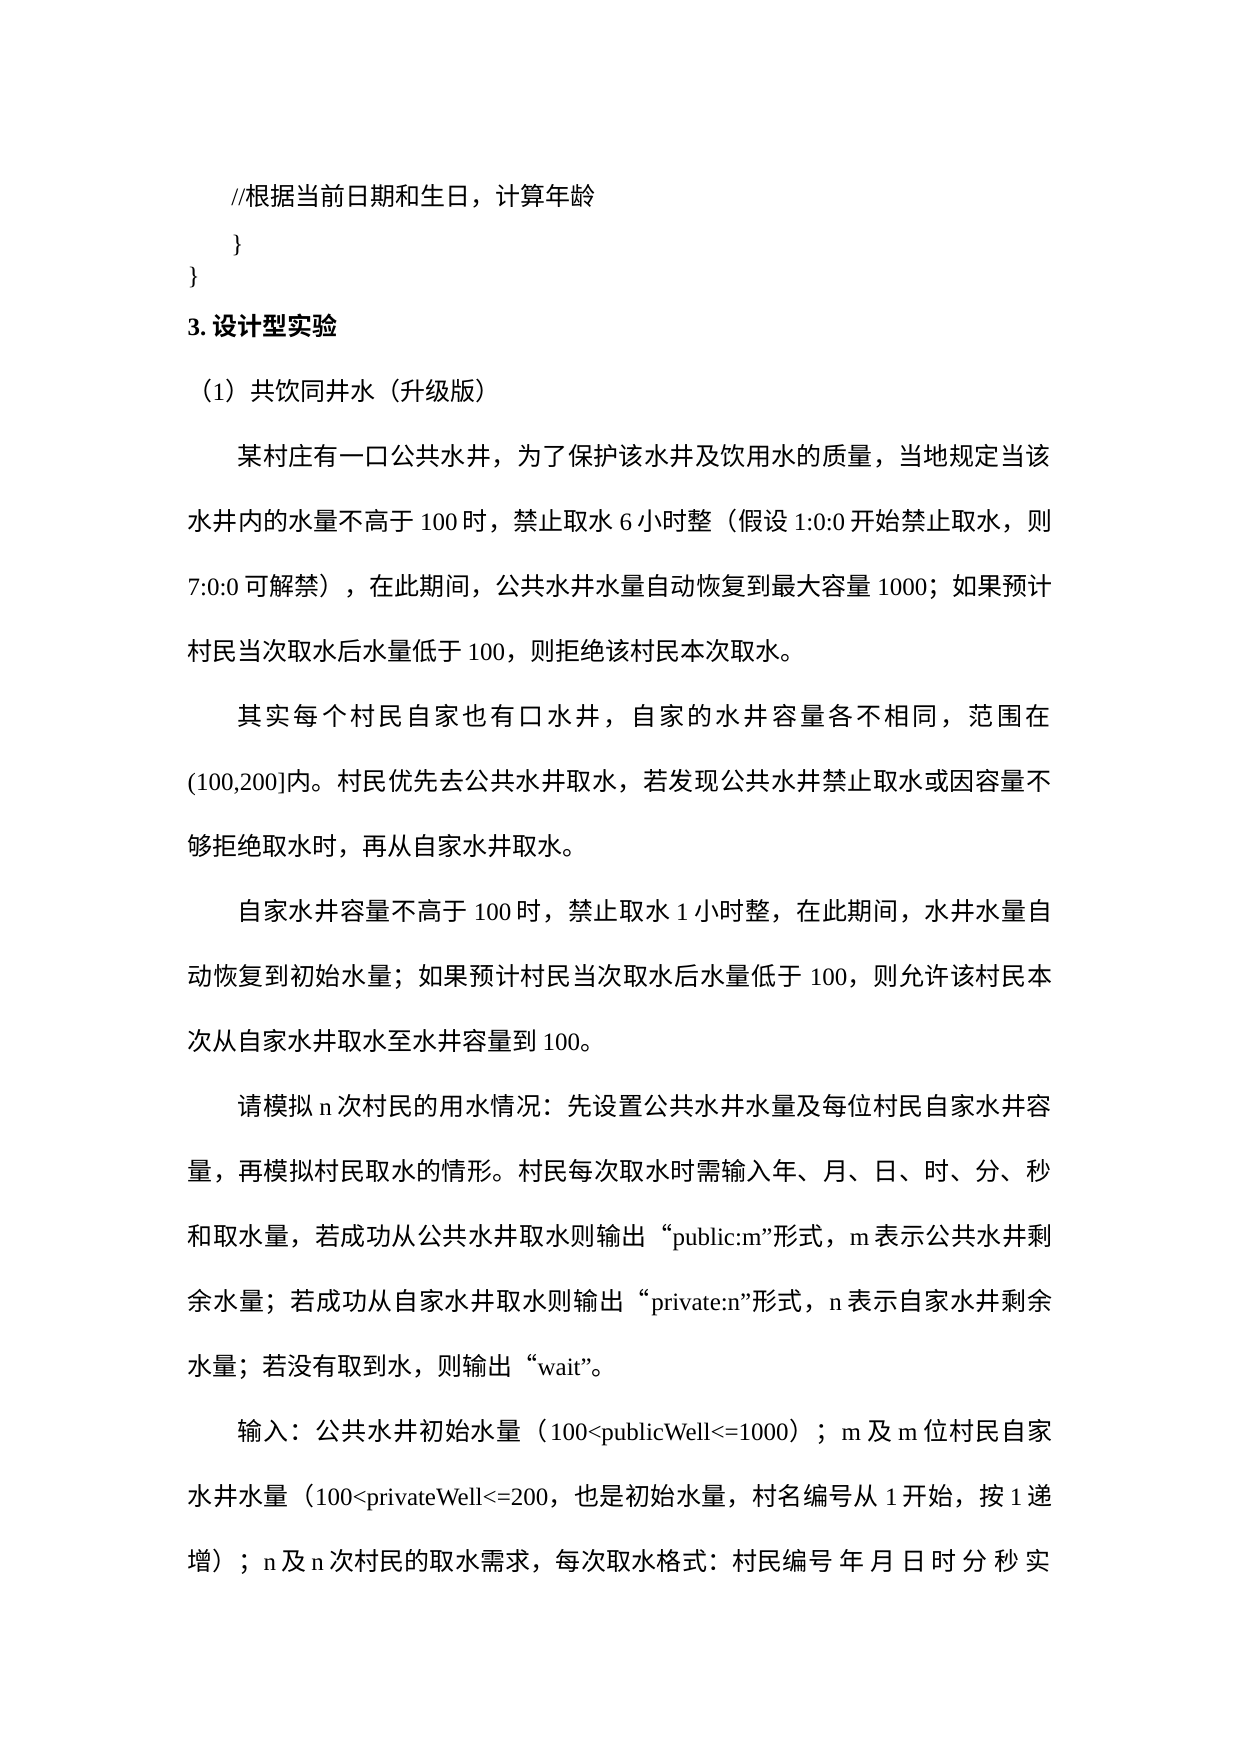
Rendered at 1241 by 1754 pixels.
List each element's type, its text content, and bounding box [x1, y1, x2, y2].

text } [187, 227, 1053, 259]
text 某村庄有一口公共水井，为了保护该水井及饮用水的质量，当地规定当该水井内的水量不高于100时，禁止取水6小时整（假设1:0:0开始禁止取水，则7:0:0可解禁），在此期间，公共水井水量自动恢复到最大容量1000；如果预计村民当次取水后水量低于100，则拒绝该村民本次取水。 [187, 422, 1053, 682]
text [187, 1397, 1053, 1592]
text 请模拟n次村民的用水情况：先设置公共水井水量及每位村民自家水井容量，再模拟村民取水的情形。村民每次取水时需输入年、月、日、时、分、秒和取水量，若成功从公共水井取水则输出“public:m”形式，m表示公共水井剩余水量；若成功从自家水井取水则输出“private:n”形式，n表示自家水井剩余水量；若没有取到水，则输出“wait”。 [187, 1072, 1053, 1397]
text 自家水井容量不高于100时，禁止取水1小时整，在此期间，水井水量自动恢复到初始水量；如果预计村民当次取水后水量低于100，则允许该村民本次从自家水井取水至水井容量到100。 [187, 877, 1053, 1072]
text //根据当前日期和生日，计算年龄 [187, 162, 1053, 227]
text （1）共饮同井水（升级版） [187, 357, 1053, 422]
text 其实每个村民自家也有口水井，自家的水井容量各不相同，范围在(100,200]内。村民优先去公共水井取水，若发现公共水井禁止取水或因容量不够拒绝取水时，再从自家水井取水。 [187, 682, 1053, 877]
text 3. 设计型实验 [187, 292, 1053, 357]
text } [187, 259, 1053, 292]
